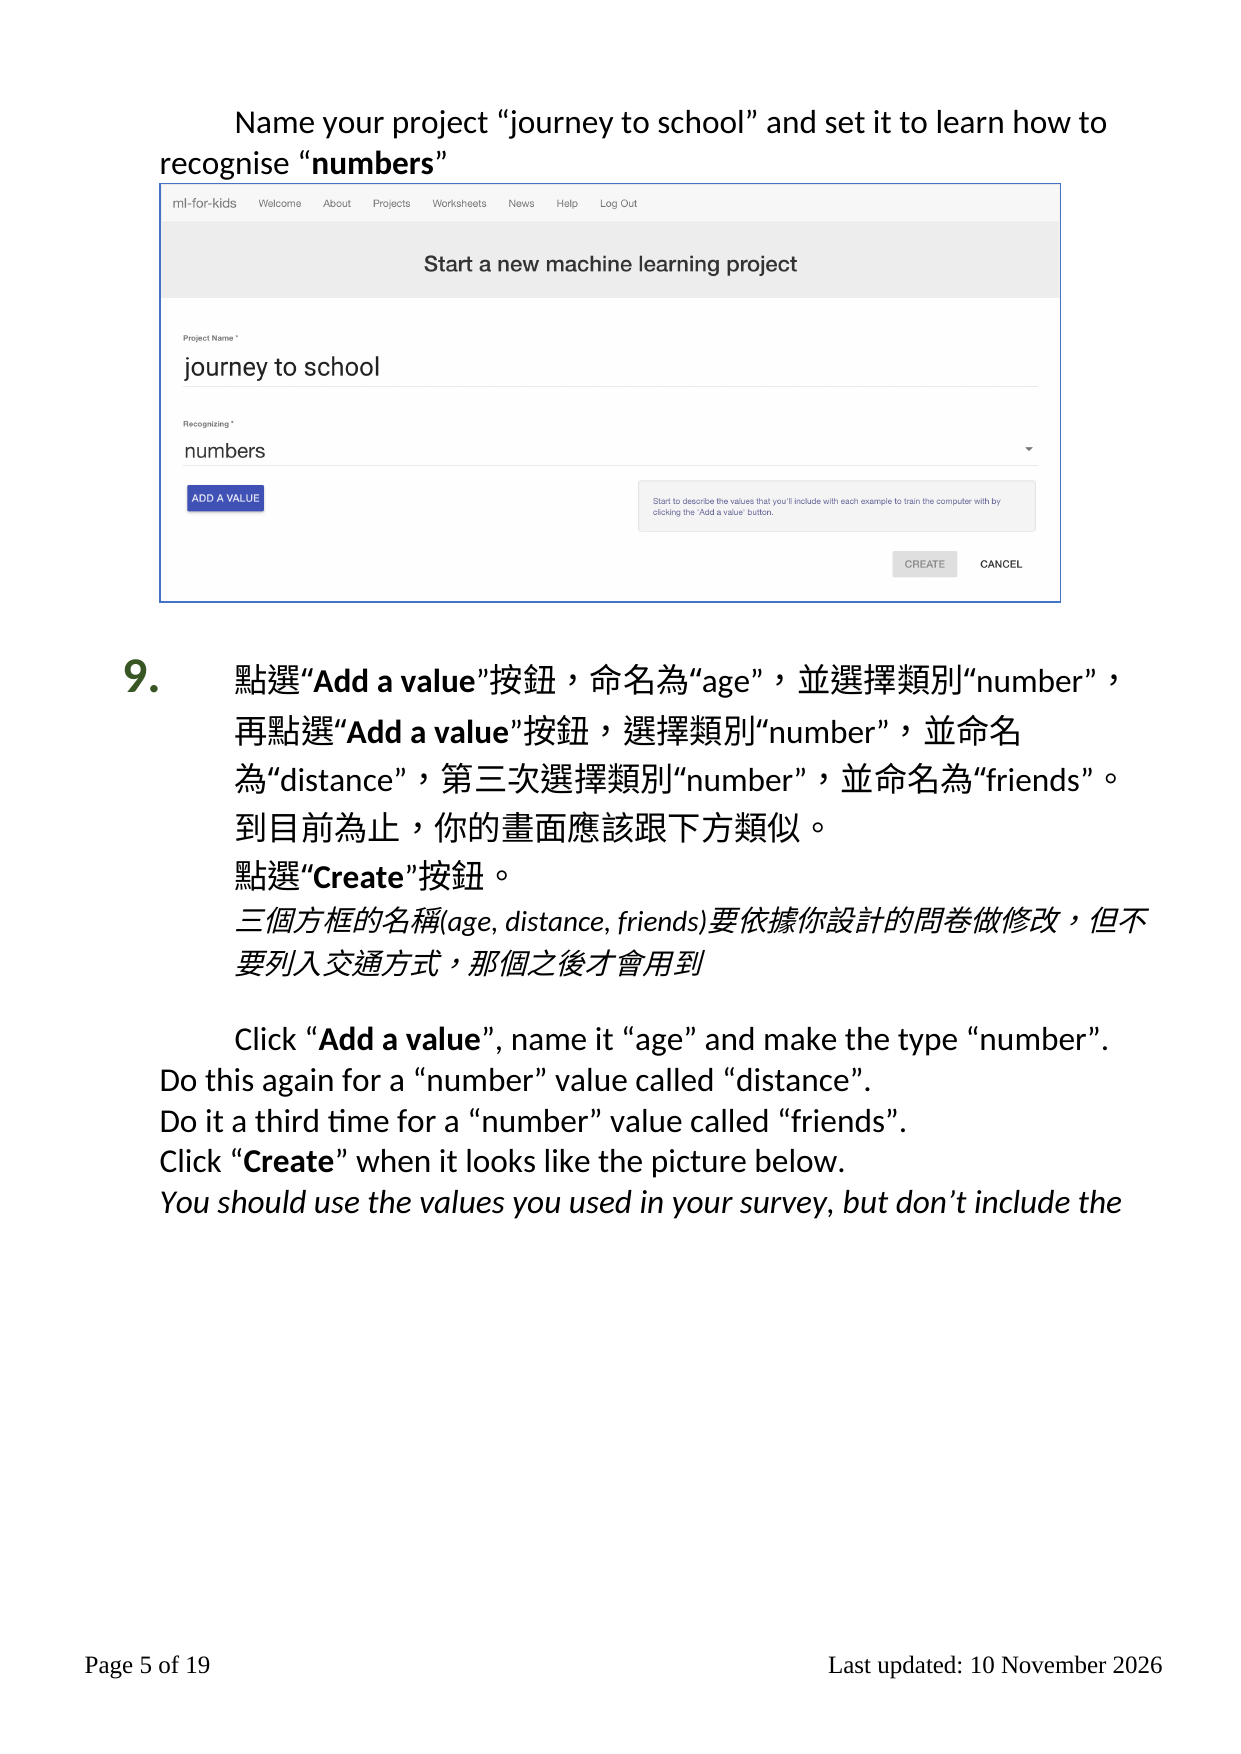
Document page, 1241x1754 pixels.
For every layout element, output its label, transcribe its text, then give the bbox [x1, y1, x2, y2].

list 再點選“Add a value”按鈕，選擇類別“number”，並命名為“distance”，第三次選擇類別“number”，並命名為“friends”。 [234, 704, 1163, 801]
list 點選“Add a value”按鈕，命名為“age”，並選擇類別“number”， [122, 643, 1163, 704]
list 三個方框的名稱(age, distance, friends)要依據你設計的問卷做修改，但不要列入交通方式，那個之後才會用到 [234, 898, 1163, 983]
picture [161, 184, 1060, 601]
list Click “Add a value”, name it “age” and make the type “number”. Do this again for a “number” value called “distance”. Do it a third time for a “number” value called “friends”. Click “Create” when it looks like the picture below. You should use the values you used in your survey, but don’t include the actual journey to school method. We’ll get to that next. [159, 1018, 1163, 1222]
list 到目前為止，你的畫面應該跟下方類似。 [234, 801, 1163, 849]
list 點選“Create”按鈕。 [234, 849, 1163, 898]
